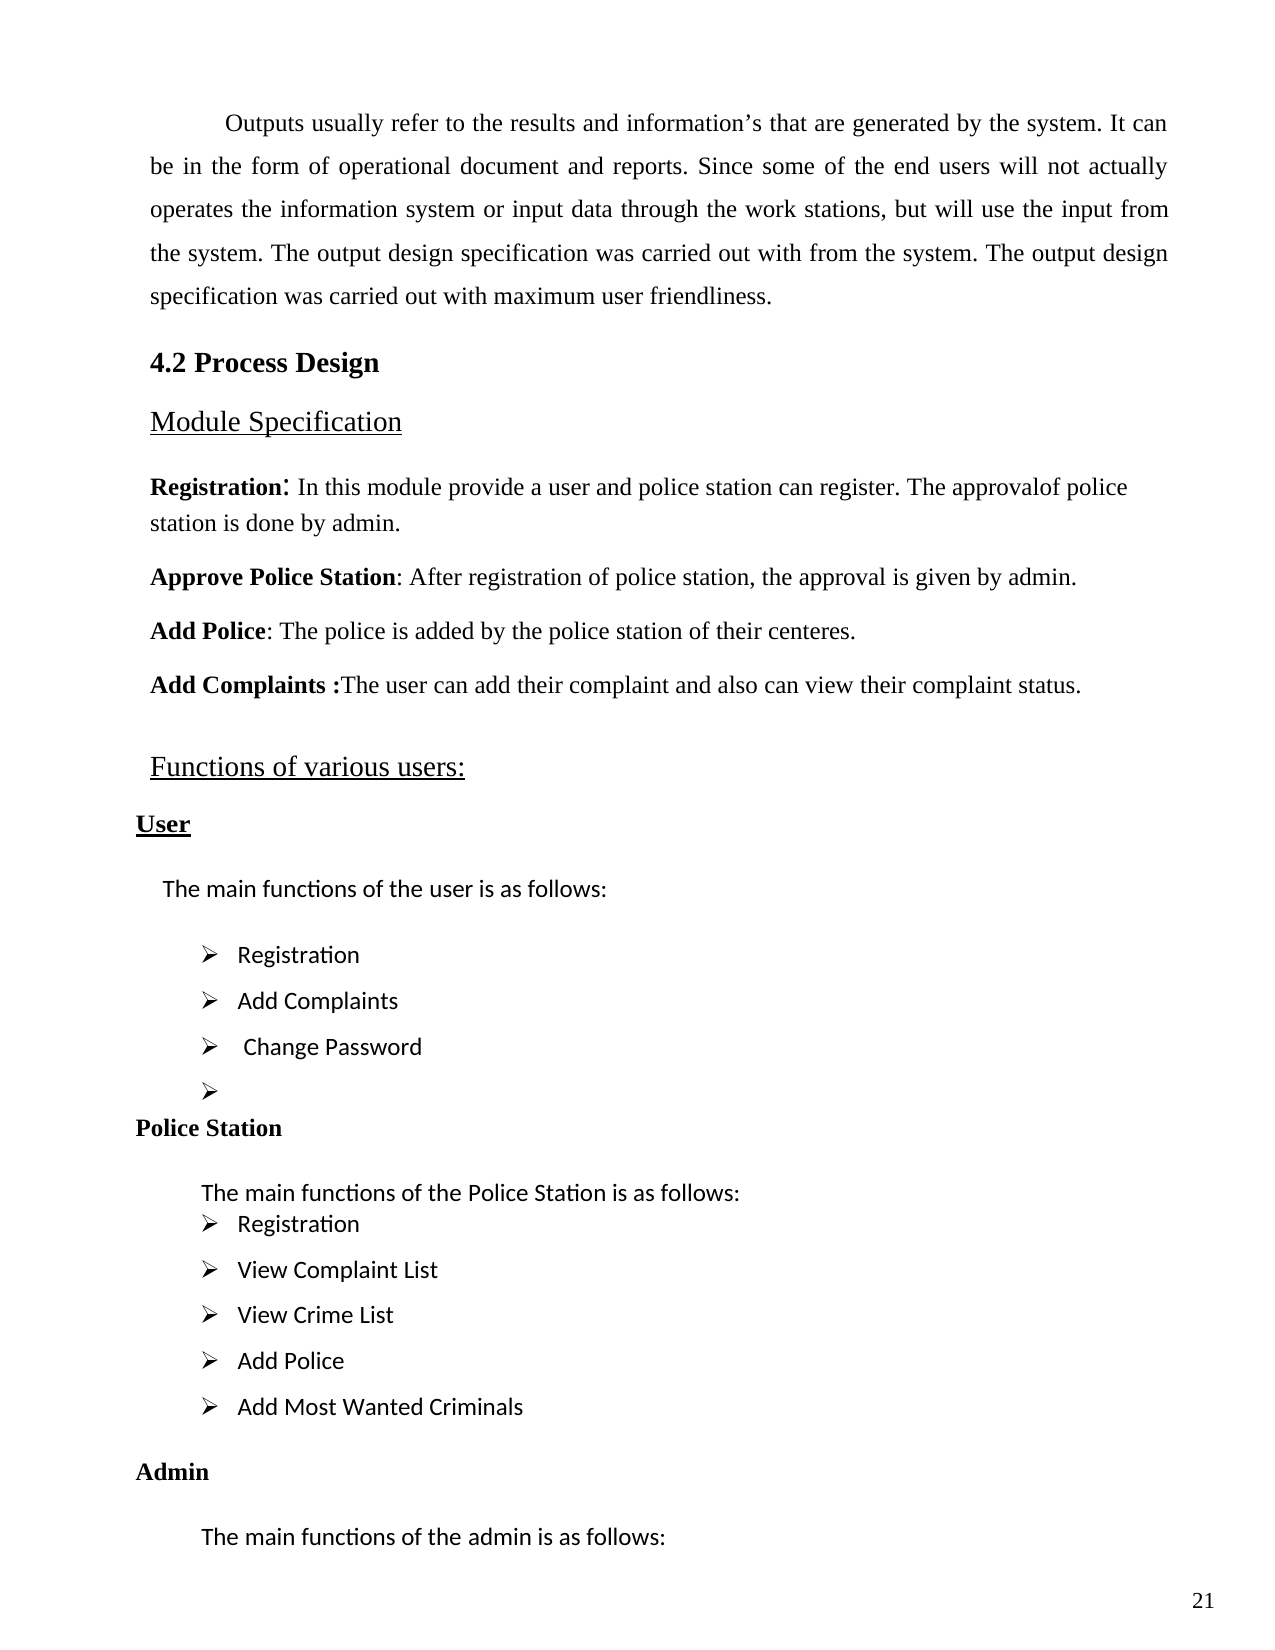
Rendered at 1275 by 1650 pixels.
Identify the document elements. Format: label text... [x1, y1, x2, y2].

subtitle User [135, 809, 1214, 838]
list Registration [200, 1208, 1214, 1238]
list Add Complaints [200, 985, 1214, 1016]
subtitle Admin [135, 1457, 1214, 1486]
text Approve Police Station: After registration of police station, the approval is given by admin. [150, 562, 1214, 591]
list View Crime List [200, 1299, 1214, 1330]
list Add Police [200, 1345, 1214, 1376]
text The main functions of the admin is as follows: [201, 1521, 1214, 1552]
subtitle Police Station [135, 1113, 1214, 1142]
list Registration [200, 939, 1214, 970]
list Change Password [200, 1031, 1214, 1061]
text The main functions of the user is as follows: [162, 873, 1214, 903]
text Module Specification [150, 404, 1214, 438]
text Outputs usually refer to the results and information’s that are generated by the system. It can be in the form of operational document and reports. Since some of the end users will not actually operates the information system or input data through the work stations, but will use the input from the system. The output design specification was carried out with from the system. The output design specification was carried out with maximum user friendliness. [150, 108, 1169, 309]
text Registration: In this module provide a user and police station can register. The approvalof police station is done by admin. [150, 464, 1131, 537]
text Add Police: The police is added by the police station of their centeres. [150, 616, 1214, 644]
text The main functions of the Police Station is as follows: [201, 1177, 1214, 1208]
text Functions of various users: [150, 749, 1214, 782]
list View Complaint List [200, 1254, 1214, 1284]
subtitle Process Design [150, 345, 1214, 379]
list Add Most Wanted Criminals [200, 1391, 1214, 1422]
text Add Complaints :The user can add their complaint and also can view their complaint status. [150, 670, 1214, 698]
